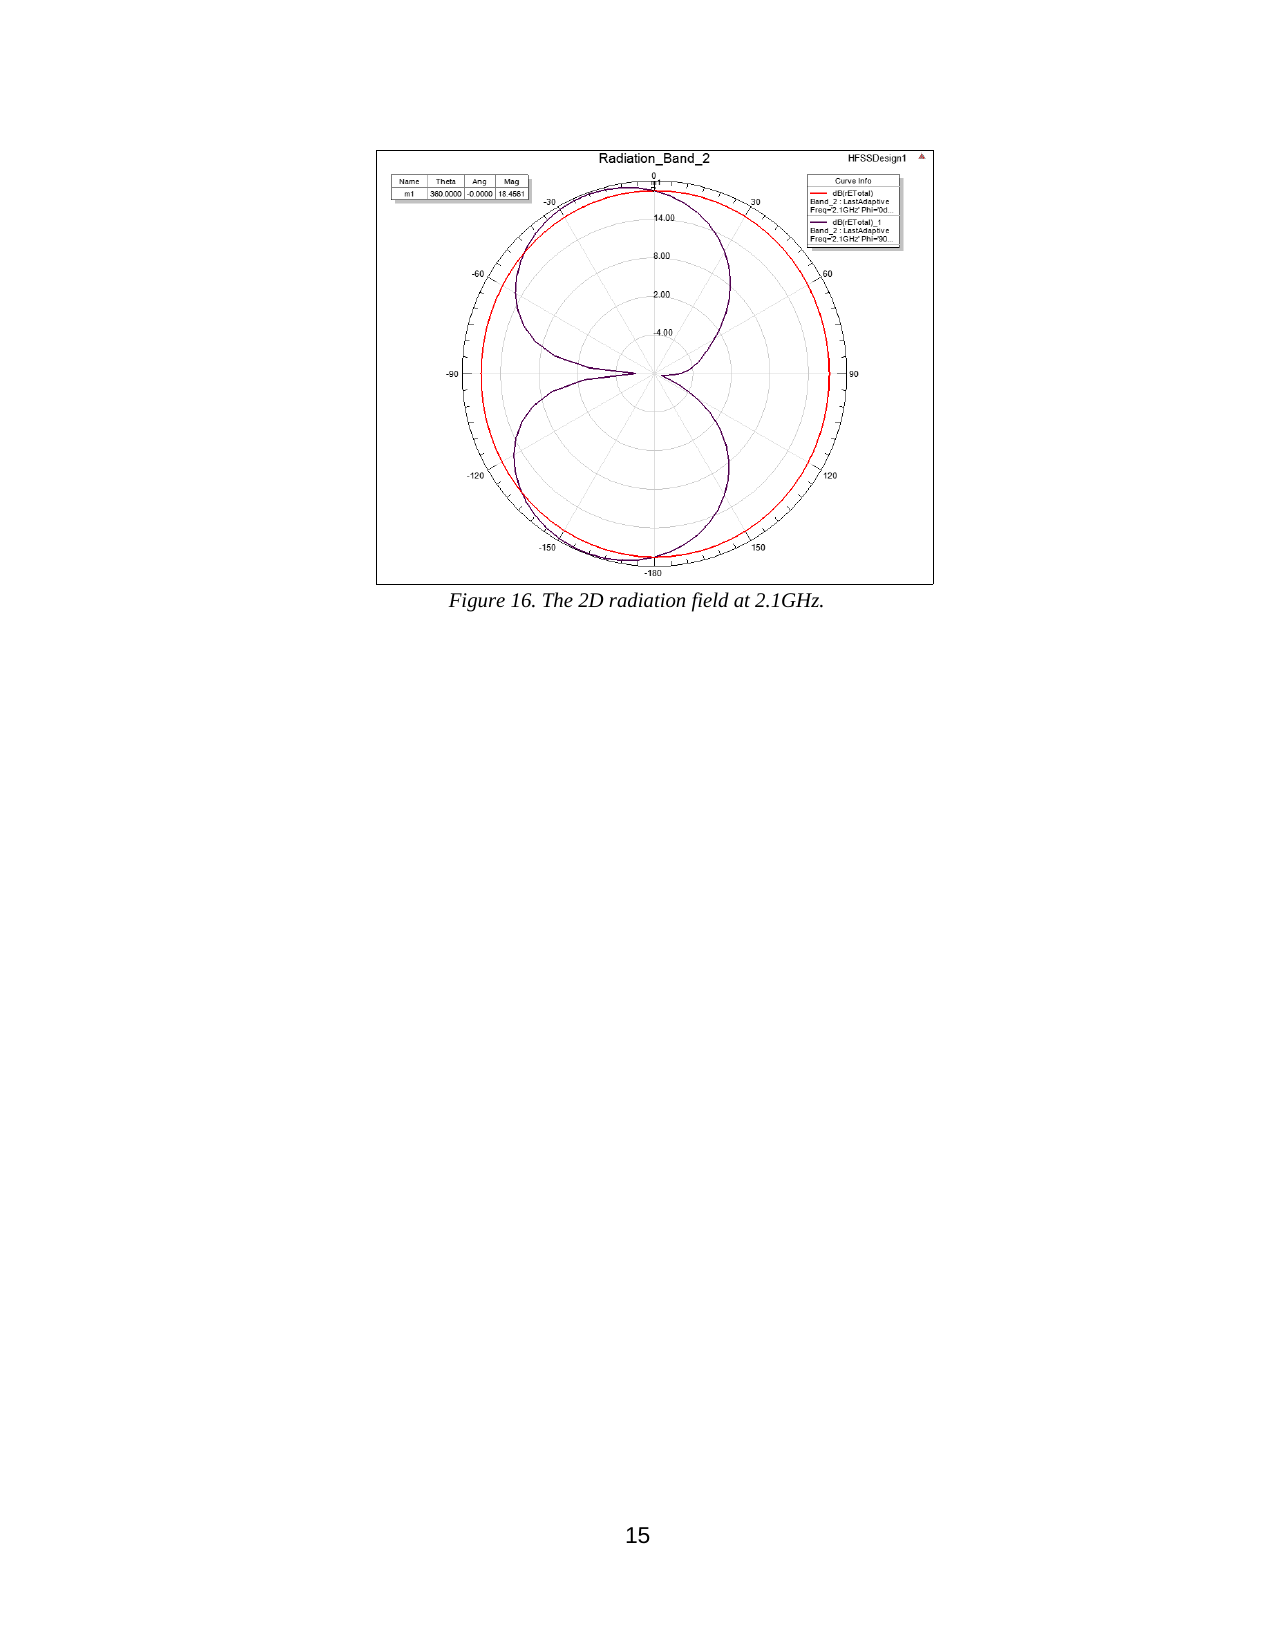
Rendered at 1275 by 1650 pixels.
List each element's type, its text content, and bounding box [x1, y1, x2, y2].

text Figure 16. The 2D radiation field at 2.1GHz. [150, 588, 1125, 612]
picture [377, 151, 933, 584]
